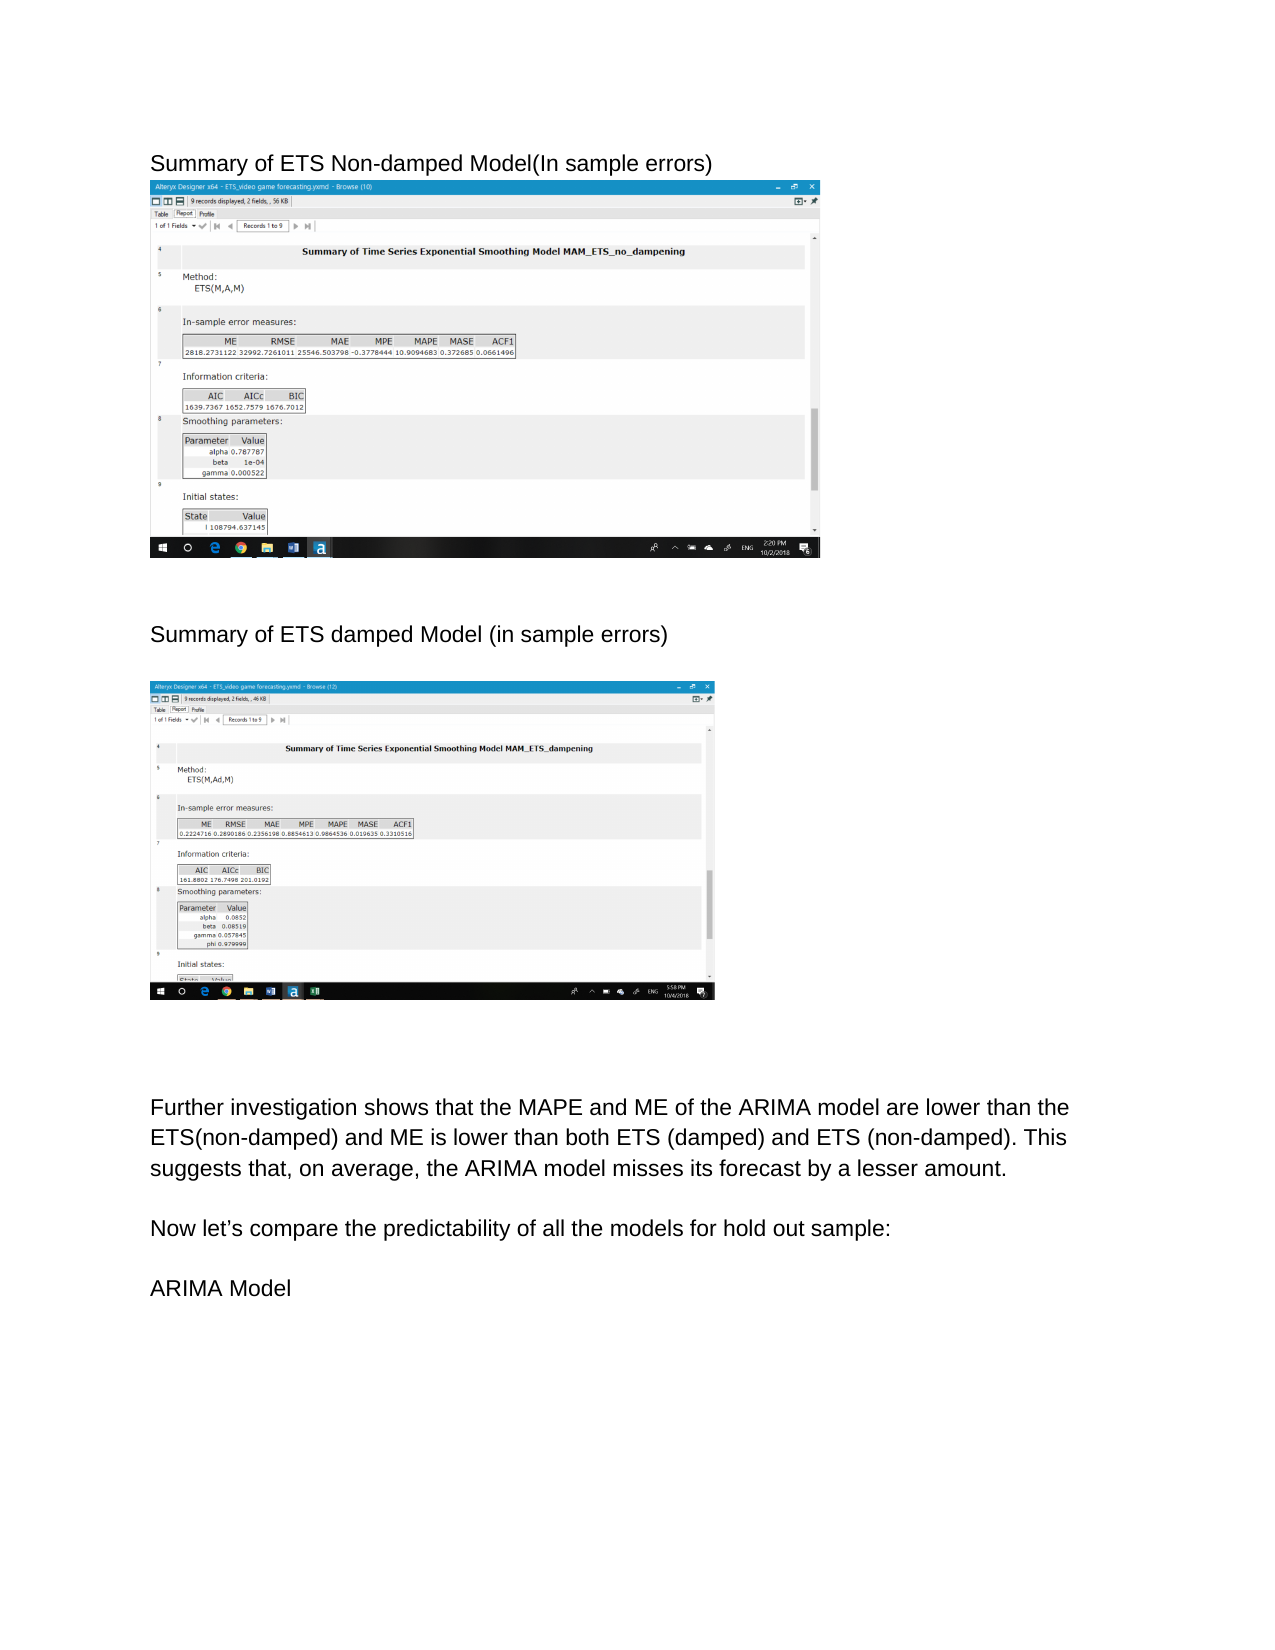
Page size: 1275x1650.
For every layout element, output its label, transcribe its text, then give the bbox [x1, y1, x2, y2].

picture [150, 180, 821, 558]
text Further investigation shows that the MAPE and ME of the ARIMA model are lower than the ETS(non-damped) and ME is lower than both ETS (damped) and ETS (non-damped). This suggests that, on average, the ARIMA model misses its forecast by a lesser amount. [150, 1094, 1125, 1181]
text ARIMA Model [150, 1275, 1125, 1302]
picture [150, 681, 715, 1000]
text Summary of ETS damped Model (in sample errors) [150, 621, 1125, 648]
text Summary of ETS Non-damped Model(In sample errors) [150, 150, 1125, 176]
text Now let’s compare the predictability of all the models for hold out sample: [150, 1215, 1125, 1241]
